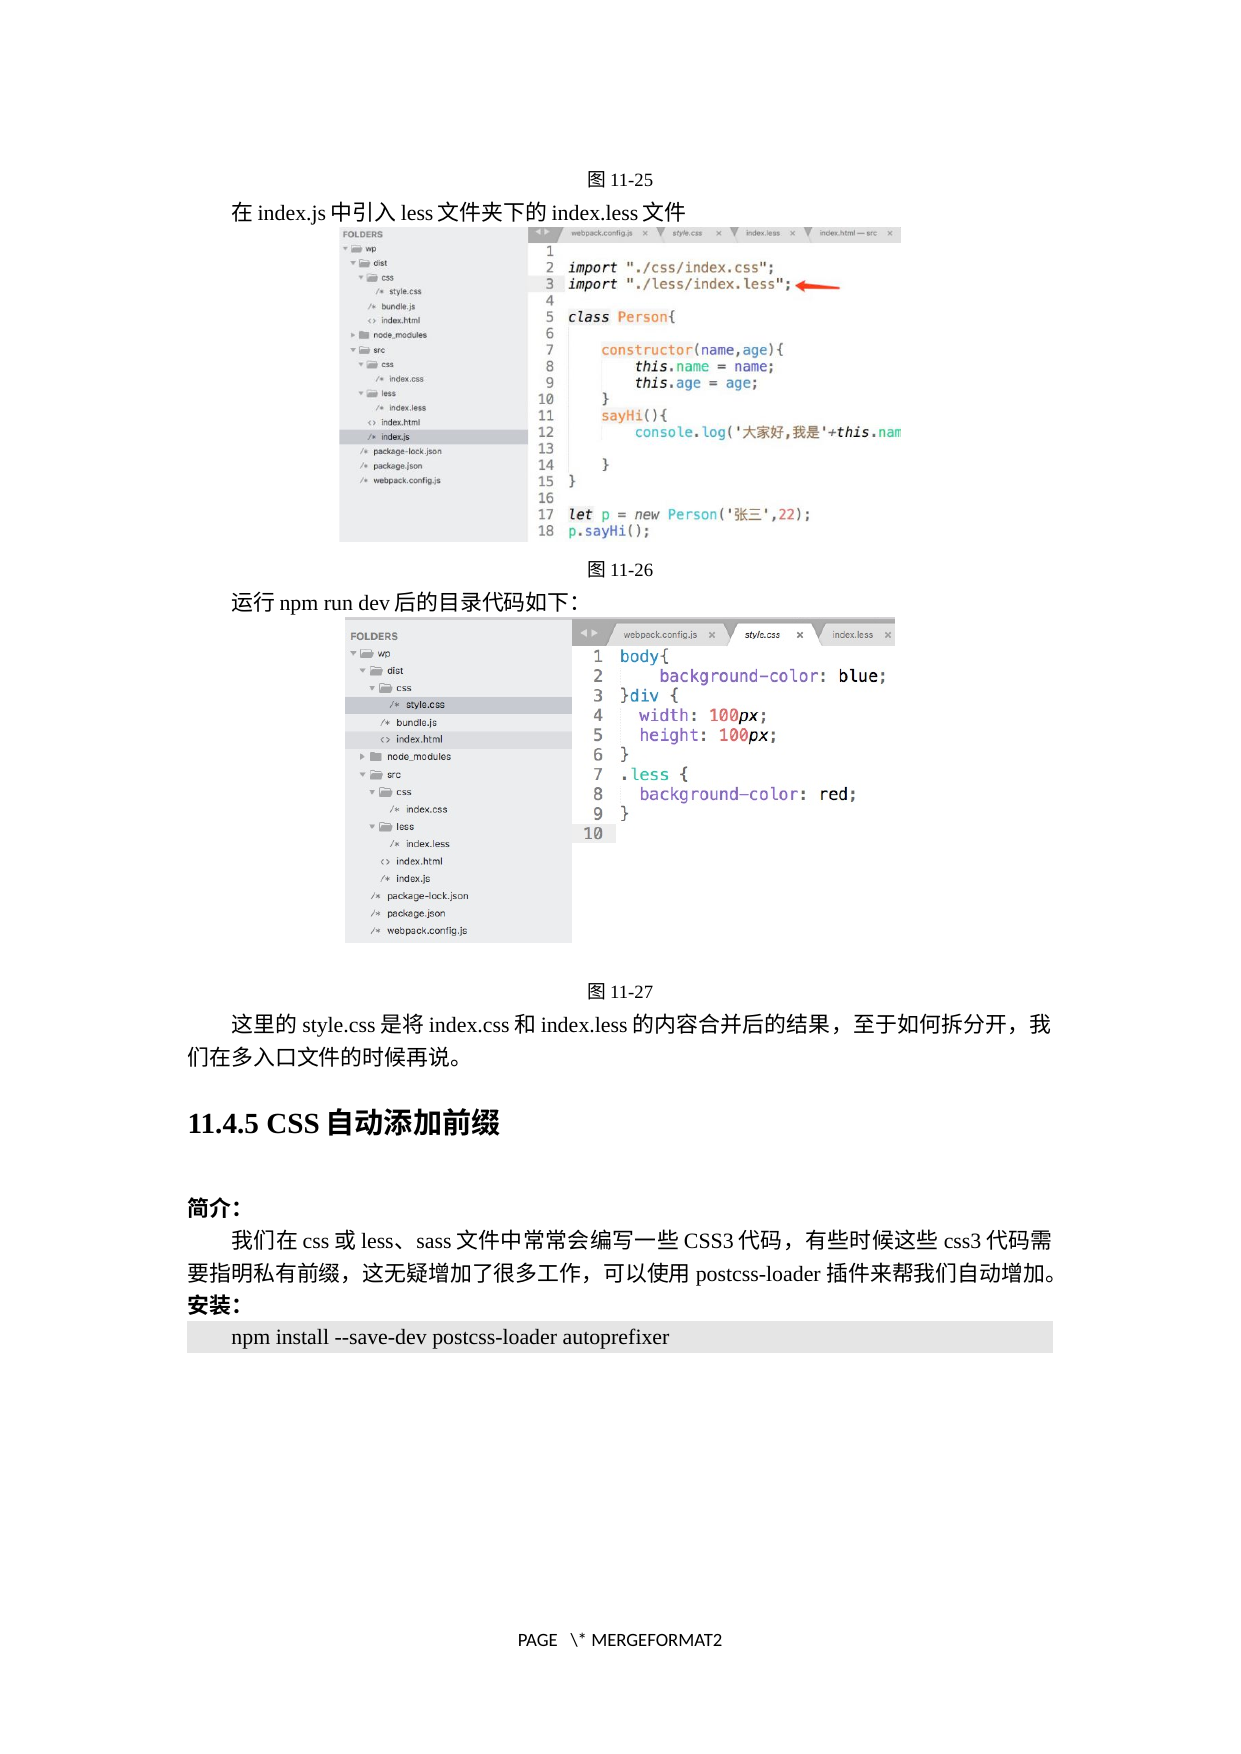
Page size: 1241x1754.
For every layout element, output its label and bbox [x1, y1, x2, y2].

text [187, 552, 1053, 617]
picture [339, 227, 901, 542]
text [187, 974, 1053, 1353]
picture [345, 617, 895, 943]
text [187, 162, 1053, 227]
